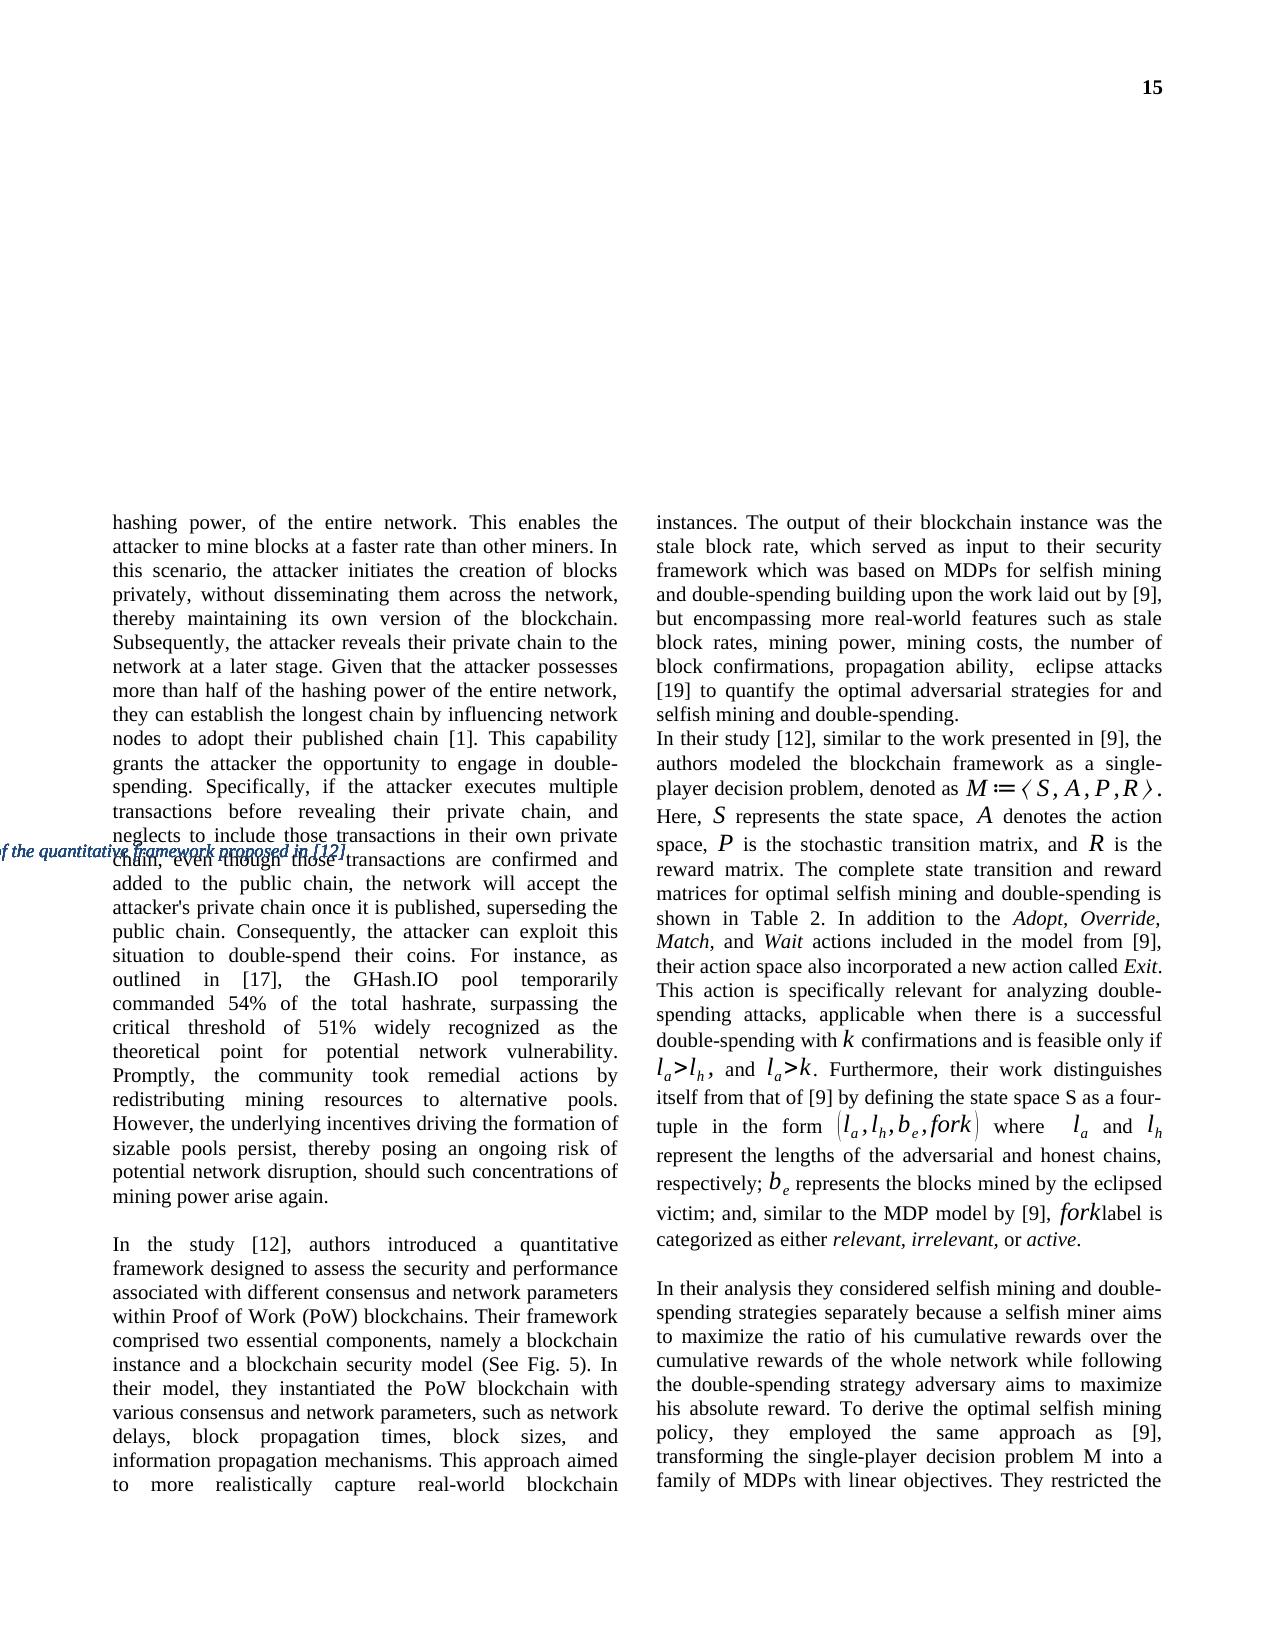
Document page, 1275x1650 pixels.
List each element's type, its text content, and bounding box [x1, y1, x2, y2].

text In the study [12], authors introduced a quantitative framework designed to assess the security and performance associated with different consensus and network parameters within Proof of Work (PoW) blockchains. Their framework comprised two essential components, namely a blockchain instance and a blockchain security model (See Fig. 5). In their model, they instantiated the PoW blockchain with various consensus and network parameters, such as network delays, block propagation times, block sizes, and information propagation mechanisms. This approach aimed to more realistically capture real-world blockchain instances. The output of their blockchain instance was the stale block rate, which served as input to their security framework which was based on MDPs for selfish mining and double-spending building upon the work laid out by [9], but encompassing more real-world features such as stale block rates, mining power, mining costs, the number of block confirmations, propagation ability, eclipse attacks [19] to quantify the optimal adversarial strategies for and selfish mining and double-spending. [112, 1232, 619, 1496]
text In their study [12], similar to the work presented in [9], the authors modeled the blockchain framework as a single-player decision problem, denoted as Here, represents the state space, denotes the action space, is the stochastic transition matrix, and is the reward matrix. The complete state transition and reward matrices for optimal selfish mining and double-spending is shown in Table 2. In addition to the Adopt, Override, Match, and Wait actions included in the model from [9], their action space also incorporated a new action called Exit. This action is specifically relevant for analyzing double-spending attacks, applicable when there is a successful double-spending with confirmations and is feasible only if and . Furthermore, their work distinguishes itself from that of [9] by defining the state space S as a four-tuple in the form where and represent the lengths of the adversarial and honest chains, respectively; represents the blocks mined by the eclipsed victim; and, similar to the MDP model by [9], label is categorized as either relevant, irrelevant, or active. [656, 726, 1162, 1251]
text In the study [12], authors introduced a quantitative framework designed to assess the security and performance associated with different consensus and network parameters within Proof of Work (PoW) blockchains. Their framework comprised two essential components, namely a blockchain instance and a blockchain security model (See Fig. 5). In their model, they instantiated the PoW blockchain with various consensus and network parameters, such as network delays, block propagation times, block sizes, and information propagation mechanisms. This approach aimed to more realistically capture real-world blockchain instances. The output of their blockchain instance was the stale block rate, which served as input to their security framework which was based on MDPs for selfish mining and double-spending building upon the work laid out by [9], but encompassing more real-world features such as stale block rates, mining power, mining costs, the number of block confirmations, propagation ability, eclipse attacks [19] to quantify the optimal adversarial strategies for and selfish mining and double-spending. [656, 133, 1162, 726]
